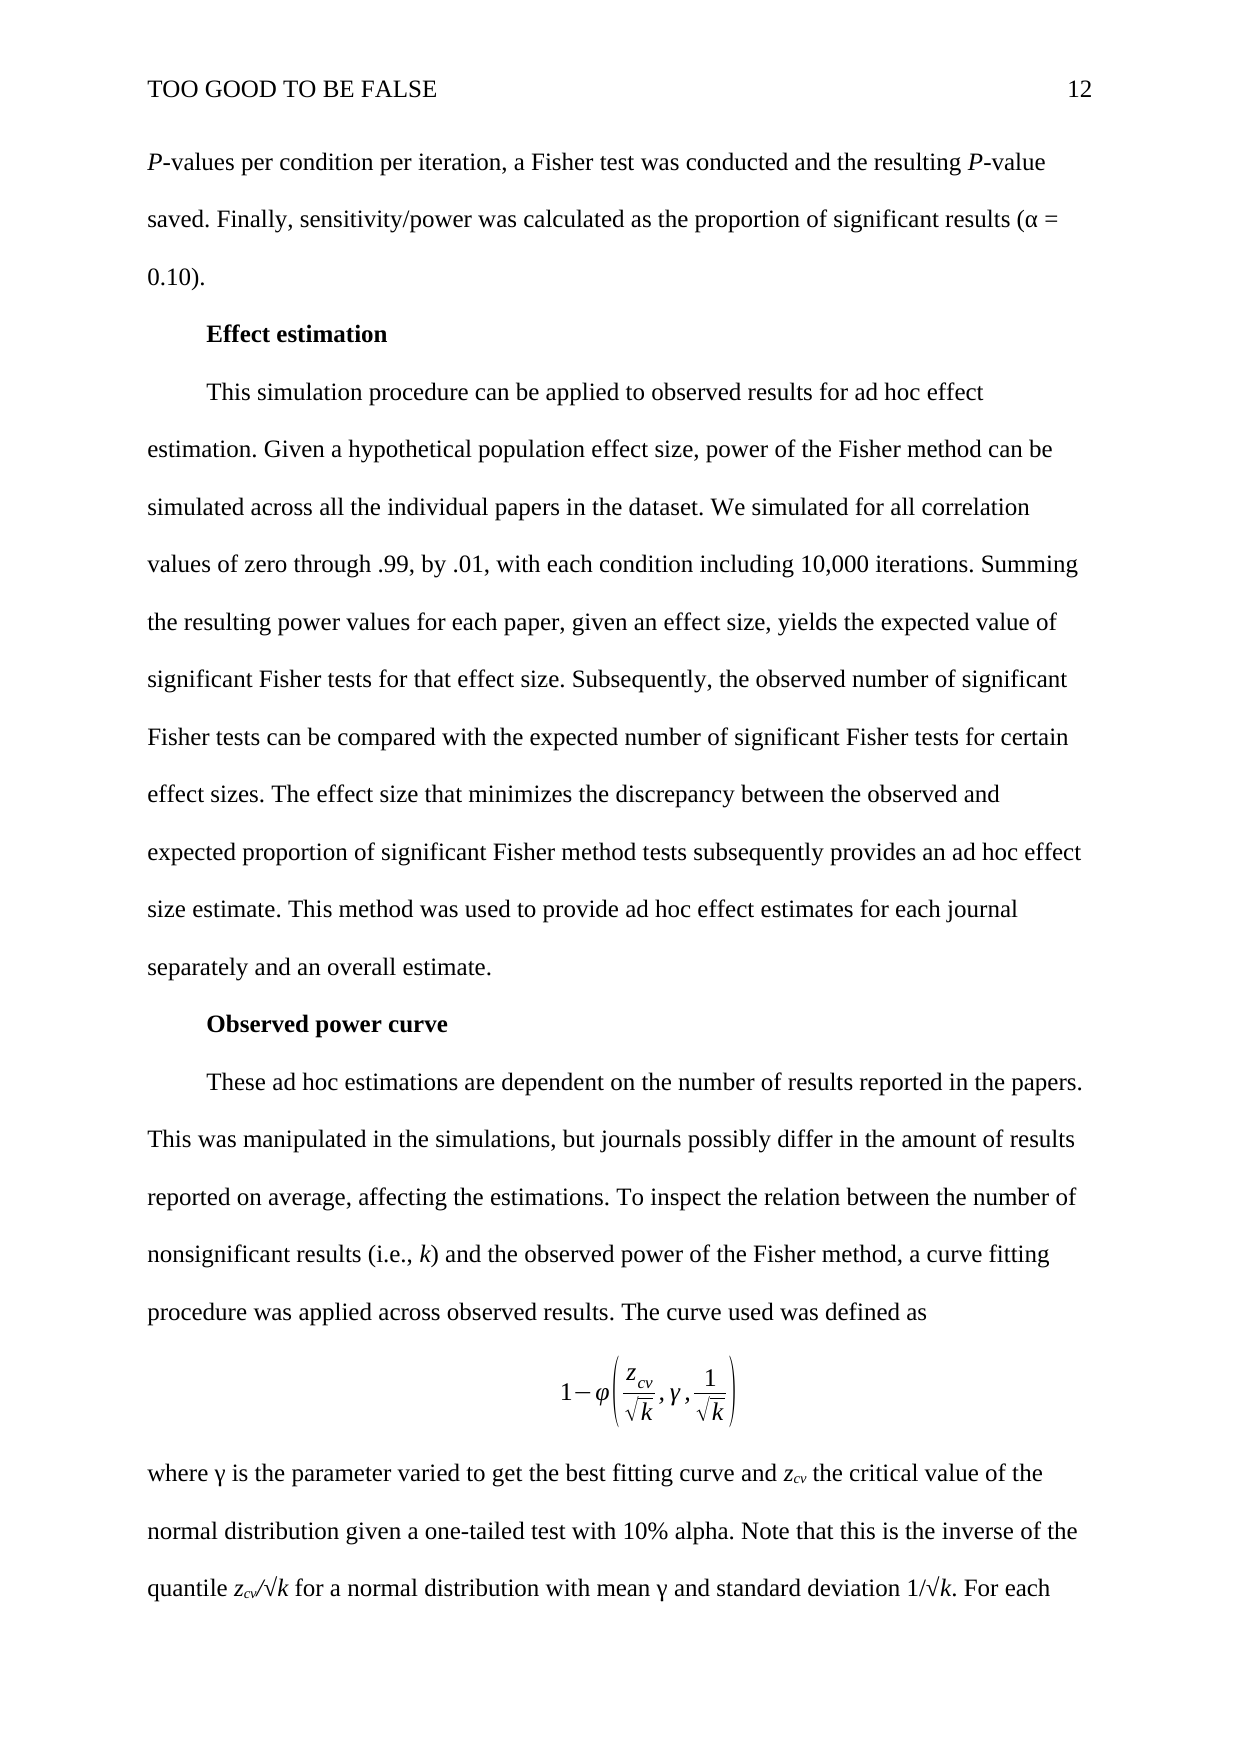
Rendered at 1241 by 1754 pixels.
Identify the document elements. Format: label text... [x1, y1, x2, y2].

text These ad hoc estimations are dependent on the number of results reported in the papers. This was manipulated in the simulations, but journals possibly differ in the amount of results reported on average, affecting the estimations. To inspect the relation between the number of nonsignificant results (i.e., k) and the observed power of the Fisher method, a curve fitting procedure was applied across observed results. The curve used was defined as [147, 1067, 1093, 1326]
text Effect estimation [147, 319, 1093, 348]
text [147, 1458, 1093, 1602]
text Observed power curve [147, 1009, 1093, 1038]
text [147, 147, 1093, 291]
text This simulation procedure can be applied to observed results for ad hoc effect estimation. Given a hypothetical population effect size, power of the Fisher method can be simulated across all the individual papers in the dataset. We simulated for all correlation values of zero through .99, by .01, with each condition including 10,000 iterations. Summing the resulting power values for each paper, given an effect size, yields the expected value of significant Fisher tests for that effect size. Subsequently, the observed number of significant Fisher tests can be compared with the expected number of significant Fisher tests for certain effect sizes. The effect size that minimizes the discrepancy between the observed and expected proportion of significant Fisher method tests subsequently provides an ad hoc effect size estimate. This method was used to provide ad hoc effect estimates for each journal separately and an overall estimate. [147, 377, 1093, 981]
